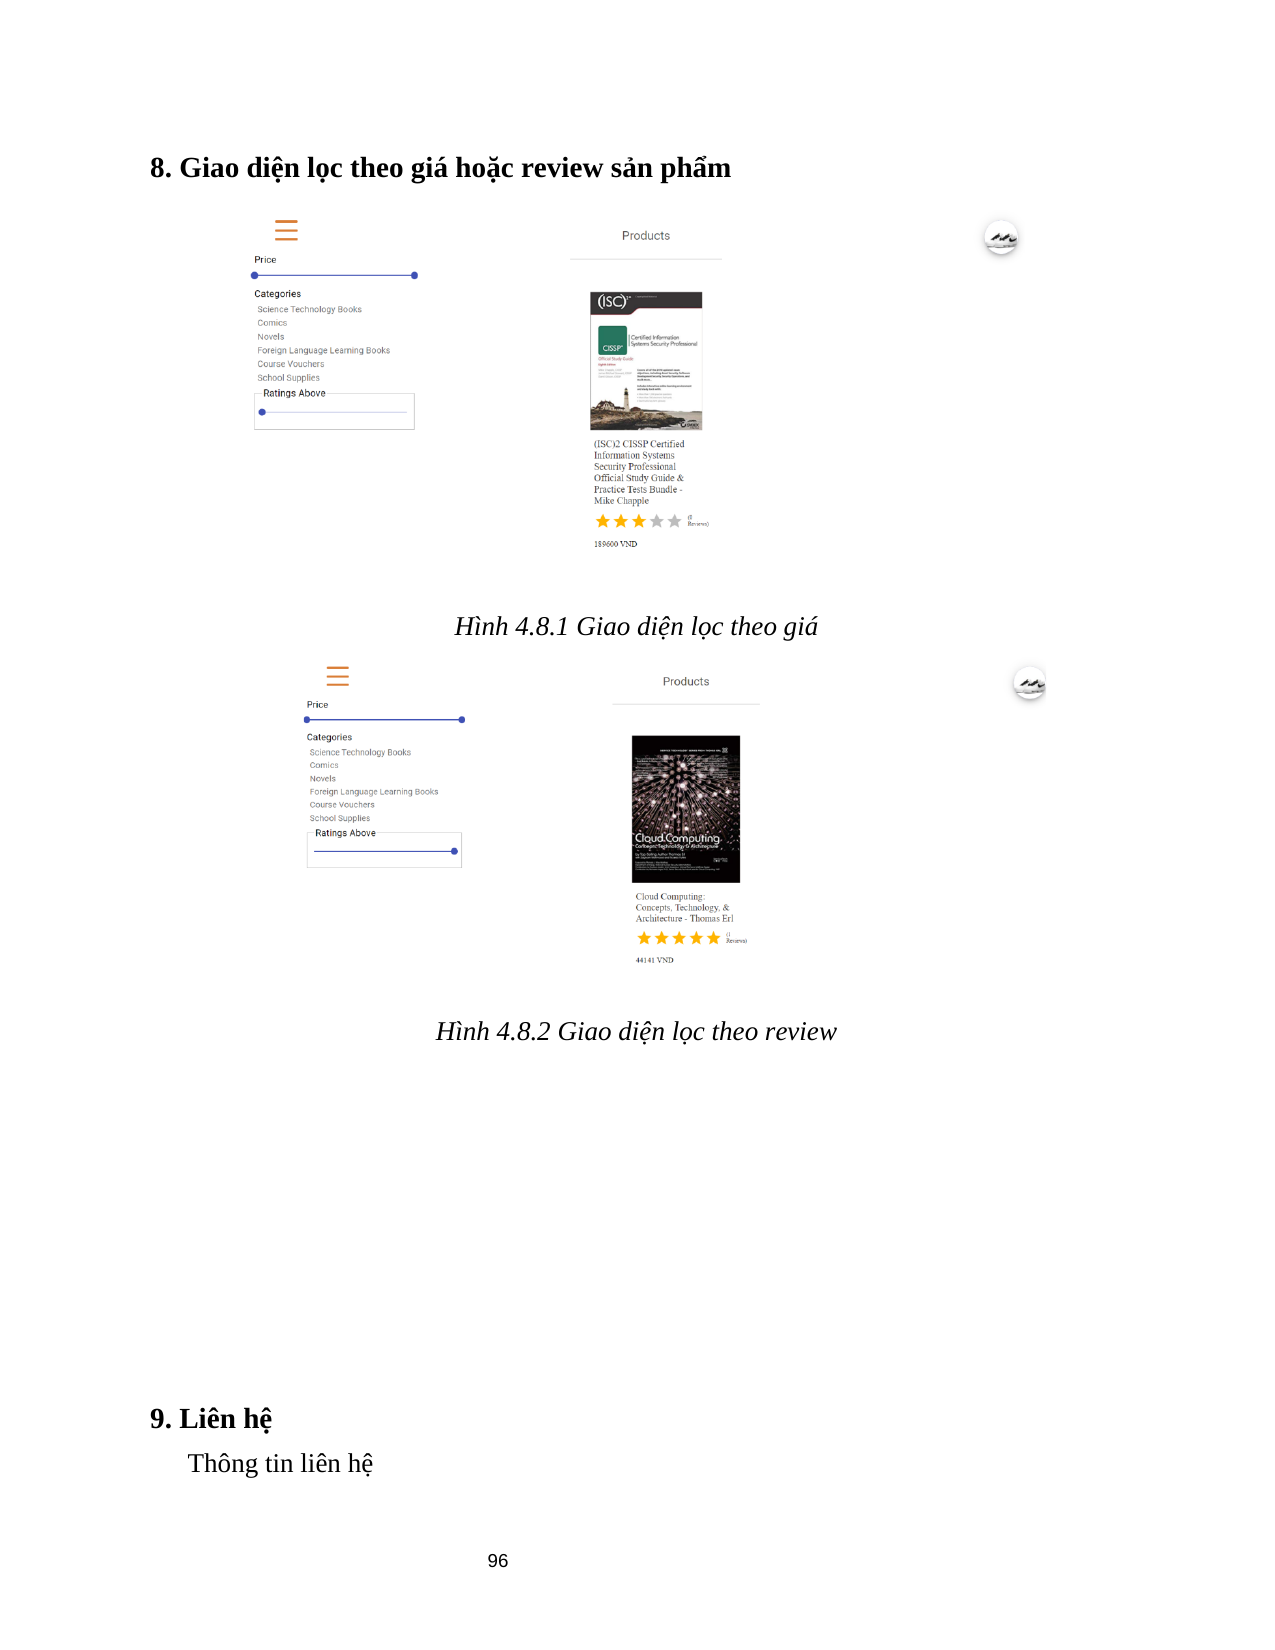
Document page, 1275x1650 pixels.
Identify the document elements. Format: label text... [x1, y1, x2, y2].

picture [303, 647, 1047, 1010]
text Thông tin liên hệ [150, 1447, 1125, 1478]
picture [250, 202, 1025, 605]
text Hình 4.8.1 Giao diện lọc theo giá [150, 610, 1125, 641]
subtitle 8. Giao diện lọc theo giá hoặc review sản phẩm [150, 150, 1125, 183]
text Hình 4.8.2 Giao diện lọc theo review [150, 1015, 1125, 1046]
subtitle 9. Liên hệ [150, 1401, 1125, 1434]
